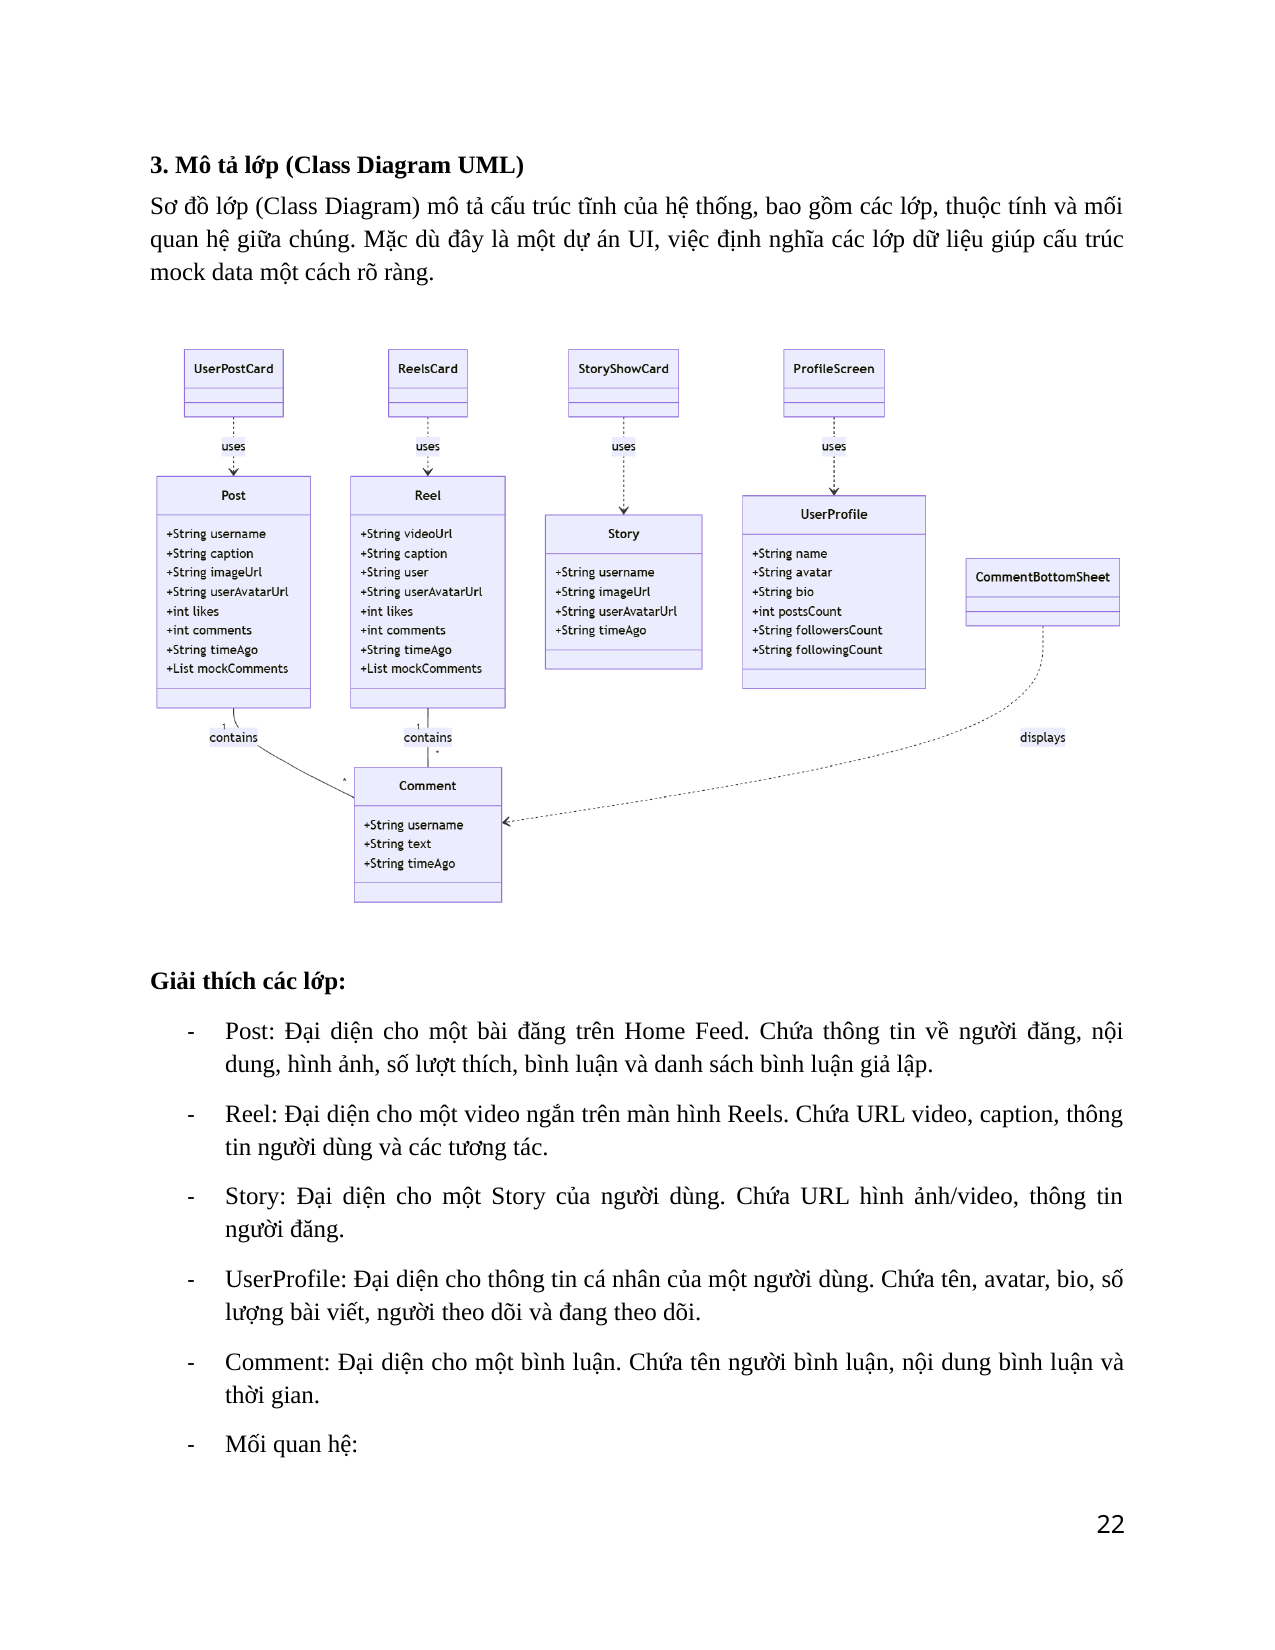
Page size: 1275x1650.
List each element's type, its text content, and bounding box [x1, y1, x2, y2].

list Mối quan hệ: [187, 1429, 1125, 1458]
list Reel: Đại diện cho một video ngắn trên màn hình Reels. Chứa URL video, caption, thông tin người dùng và các tương tác. [187, 1099, 1125, 1160]
picture [150, 307, 1125, 929]
list Story: Đại diện cho một Story của người dùng. Chứa URL hình ảnh/video, thông tin người đăng. [187, 1181, 1125, 1243]
text Giải thích các lớp: [150, 929, 1125, 995]
subtitle 3. Mô tả lớp (Class Diagram UML) [150, 150, 1125, 179]
list Post: Đại diện cho một bài đăng trên Home Feed. Chứa thông tin về người đăng, nội dung, hình ảnh, số lượt thích, bình luận và danh sách bình luận giả lập. [187, 1016, 1125, 1078]
list Comment: Đại diện cho một bình luận. Chứa tên người bình luận, nội dung bình luận và thời gian. [187, 1347, 1125, 1408]
list UserProfile: Đại diện cho thông tin cá nhân của một người dùng. Chứa tên, avatar, bio, số lượng bài viết, người theo dõi và đang theo dõi. [187, 1264, 1125, 1326]
text Sơ đồ lớp (Class Diagram) mô tả cấu trúc tĩnh của hệ thống, bao gồm các lớp, thuộc tính và mối quan hệ giữa chúng. Mặc dù đây là một dự án UI, việc định nghĩa các lớp dữ liệu giúp cấu trúc mock data một cách rõ ràng. [150, 191, 1125, 286]
